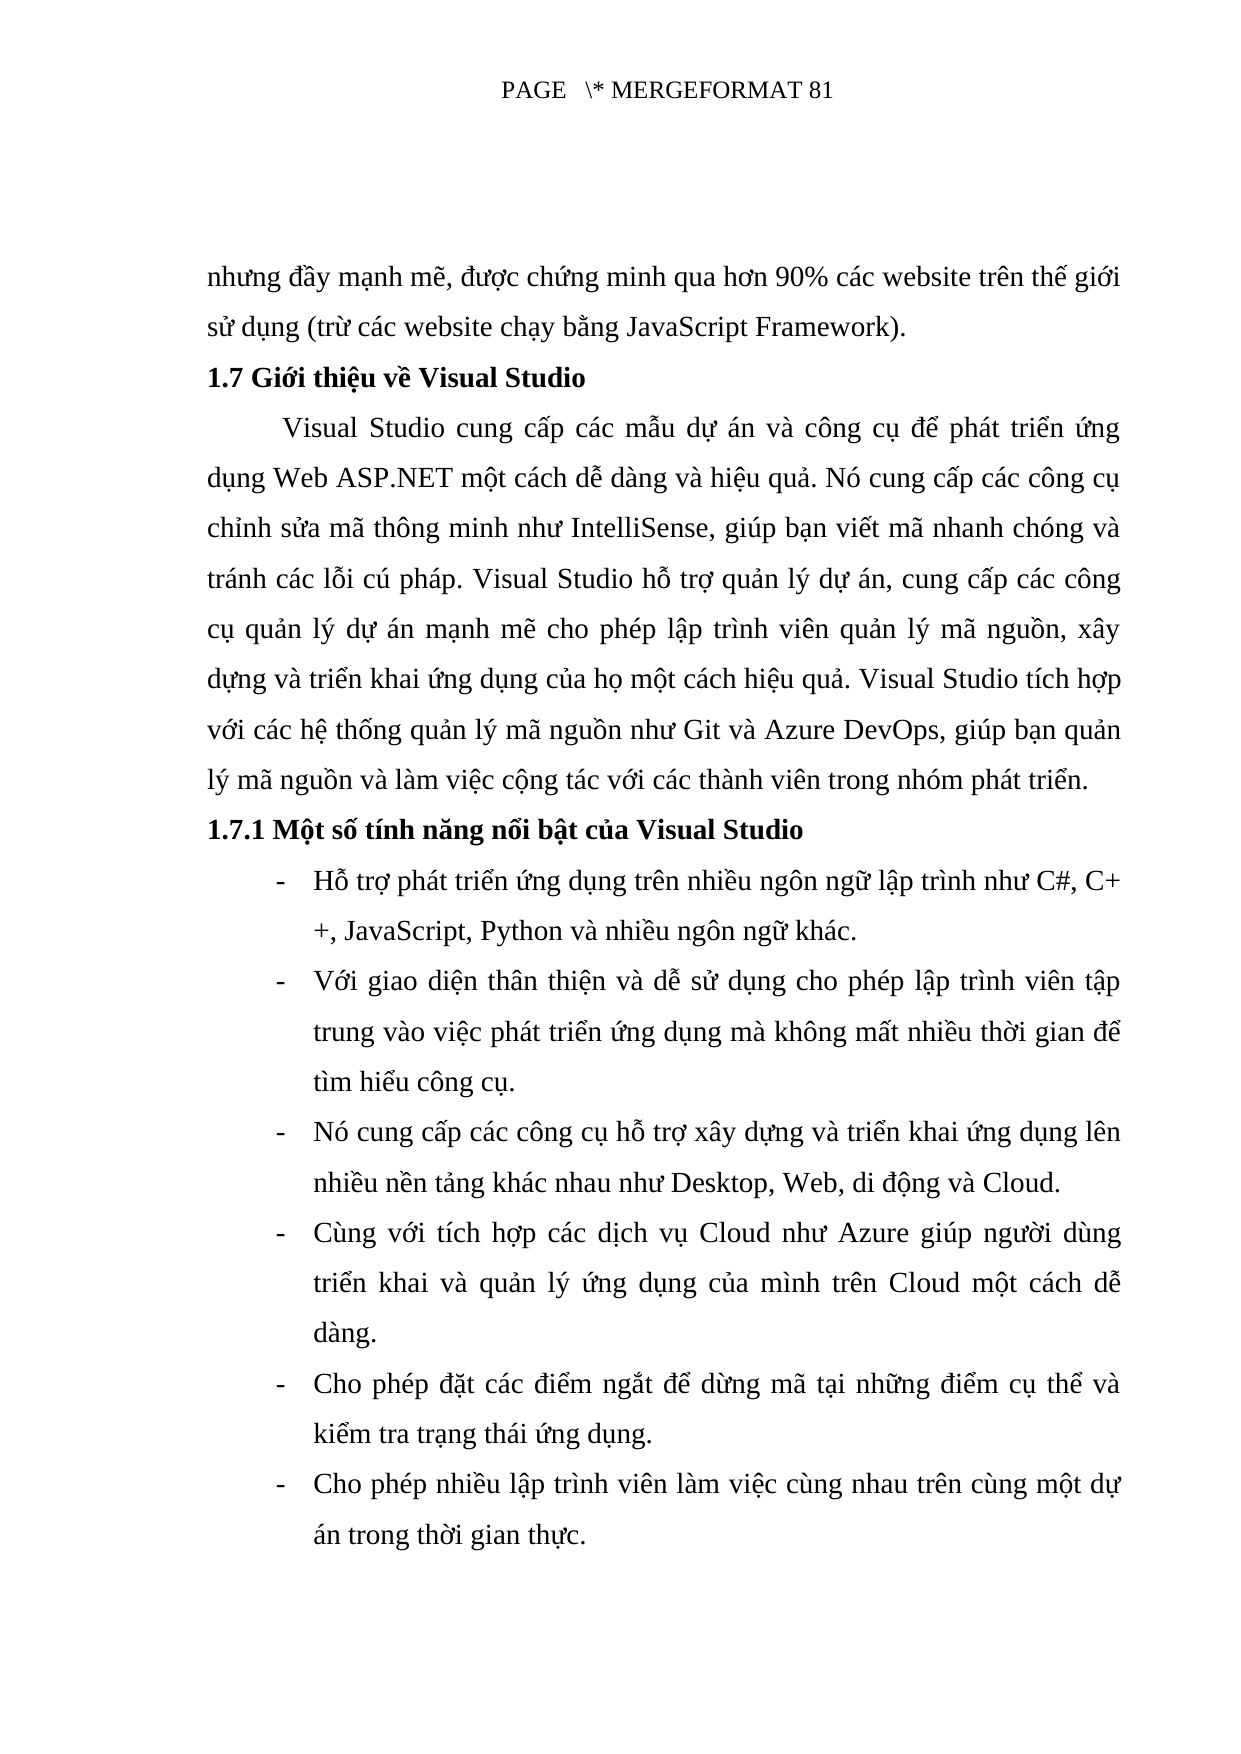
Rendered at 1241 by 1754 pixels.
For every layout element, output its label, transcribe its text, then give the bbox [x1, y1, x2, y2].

subtitle 1.7 Giới thiệu về Visual Studio [207, 360, 1122, 393]
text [207, 259, 1122, 343]
text Visual Studio cung cấp các mẫu dự án và công cụ để phát triển ứng dụng Web ASP.NET một cách dễ dàng và hiệu quả. Nó cung cấp các công cụ chỉnh sửa mã thông minh như IntelliSense, giúp bạn viết mã nhanh chóng và tránh các lỗi cú pháp. Visual Studio hỗ trợ quản lý dự án, cung cấp các công cụ quản lý dự án mạnh mẽ cho phép lập trình viên quản lý mã nguồn, xây dựng và triển khai ứng dụng của họ một cách hiệu quả. Visual Studio tích hợp với các hệ thống quản lý mã nguồn như Git và Azure DevOps, giúp bạn quản lý mã nguồn và làm việc cộng tác với các thành viên trong nhóm phát triển. [207, 410, 1122, 796]
list Nó cung cấp các công cụ hỗ trợ xây dựng và triển khai ứng dụng lên nhiều nền tảng khác nhau như Desktop, Web, di động và Cloud. [276, 1114, 1122, 1198]
list Cho phép nhiều lập trình viên làm việc cùng nhau trên cùng một dự án trong thời gian thực. [276, 1467, 1122, 1550]
list Hỗ trợ phát triển ứng dụng trên nhiều ngôn ngữ lập trình như C#, C++, JavaScript, Python và nhiều ngôn ngữ khác. [276, 863, 1122, 947]
list Cho phép đặt các điểm ngắt để dừng mã tại những điểm cụ thể và kiểm tra trạng thái ứng dụng. [276, 1366, 1122, 1450]
text 1.7.1 Một số tính năng nổi bật của Visual Studio [207, 812, 1122, 846]
list Với giao diện thân thiện và dễ sử dụng cho phép lập trình viên tập trung vào việc phát triển ứng dụng mà không mất nhiều thời gian để tìm hiểu công cụ. [276, 963, 1122, 1098]
list Cùng với tích hợp các dịch vụ Cloud như Azure giúp người dùng triển khai và quản lý ứng dụng của mình trên Cloud một cách dễ dàng. [276, 1215, 1122, 1349]
